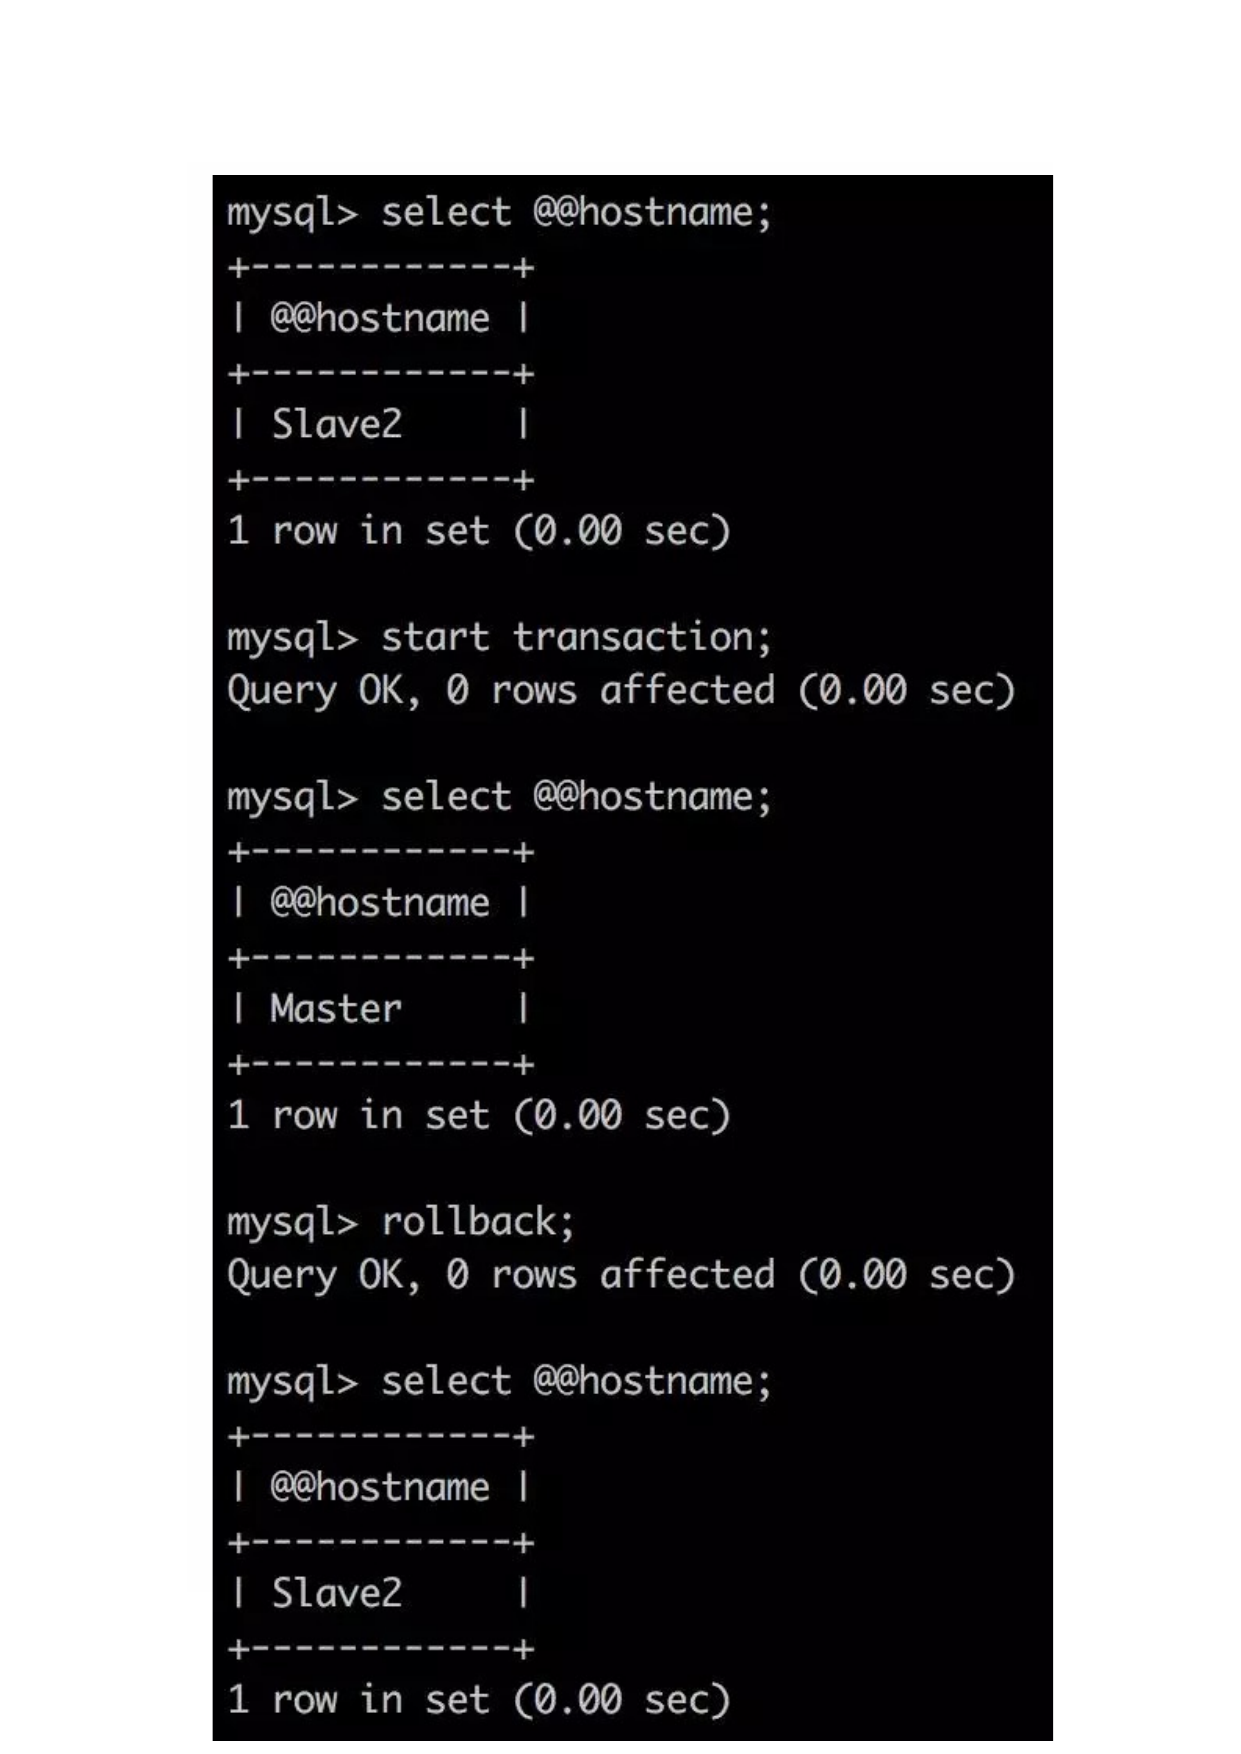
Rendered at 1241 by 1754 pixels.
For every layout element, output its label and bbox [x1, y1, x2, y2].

picture [212, 175, 1054, 1741]
